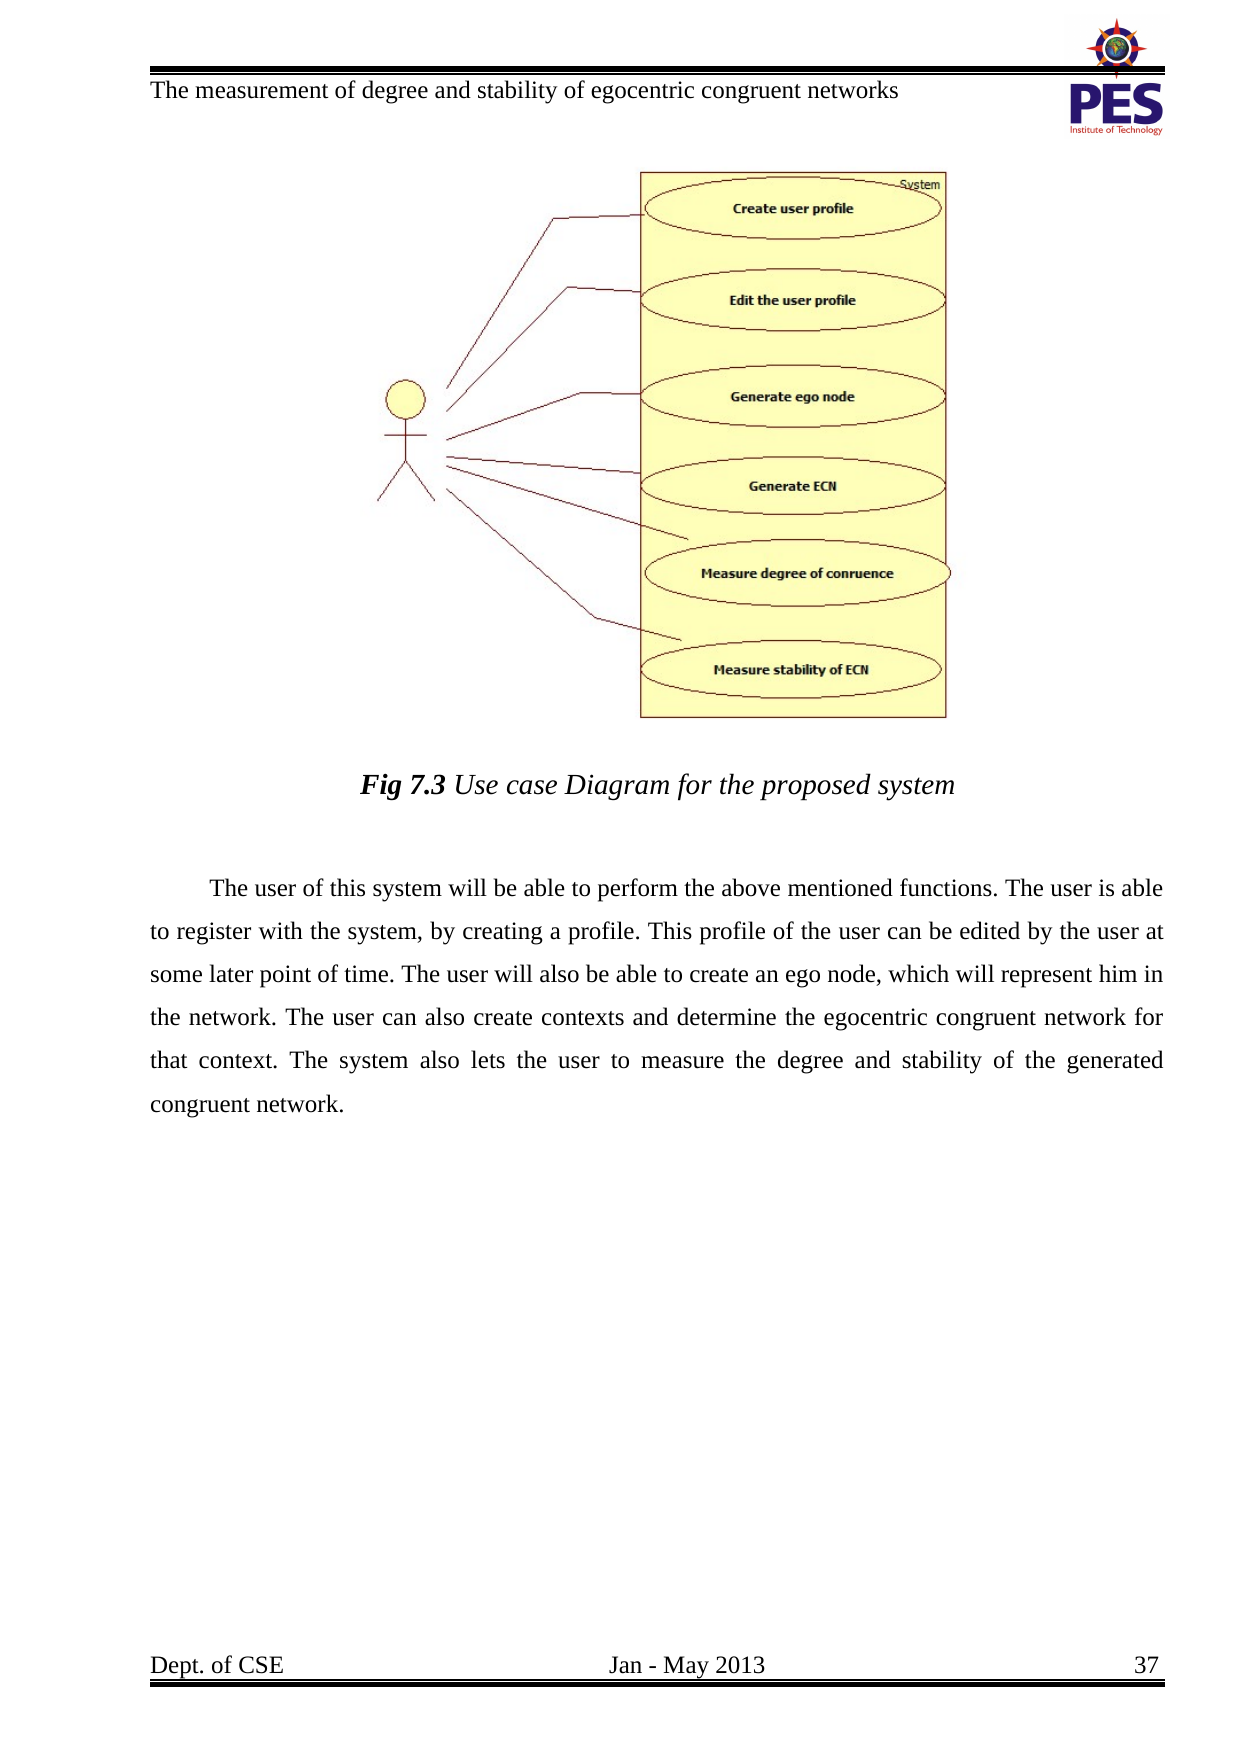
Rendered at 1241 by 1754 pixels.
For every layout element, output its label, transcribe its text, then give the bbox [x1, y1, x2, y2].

picture [1063, 14, 1170, 139]
text Fig 7.3 Use case Diagram for the proposed system [150, 767, 1165, 801]
text The user of this system will be able to perform the above mentioned functions. The user is able to register with the system, by creating a profile. This profile of the user can be edited by the user at some later point of time. The user will also be able to create an ego node, which will represent him in the network. The user can also create contexts and determine the egocentric congruent network for that context. The system also lets the user to measure the degree and stability of the generated congruent network. [150, 873, 1165, 1117]
picture [342, 150, 973, 741]
